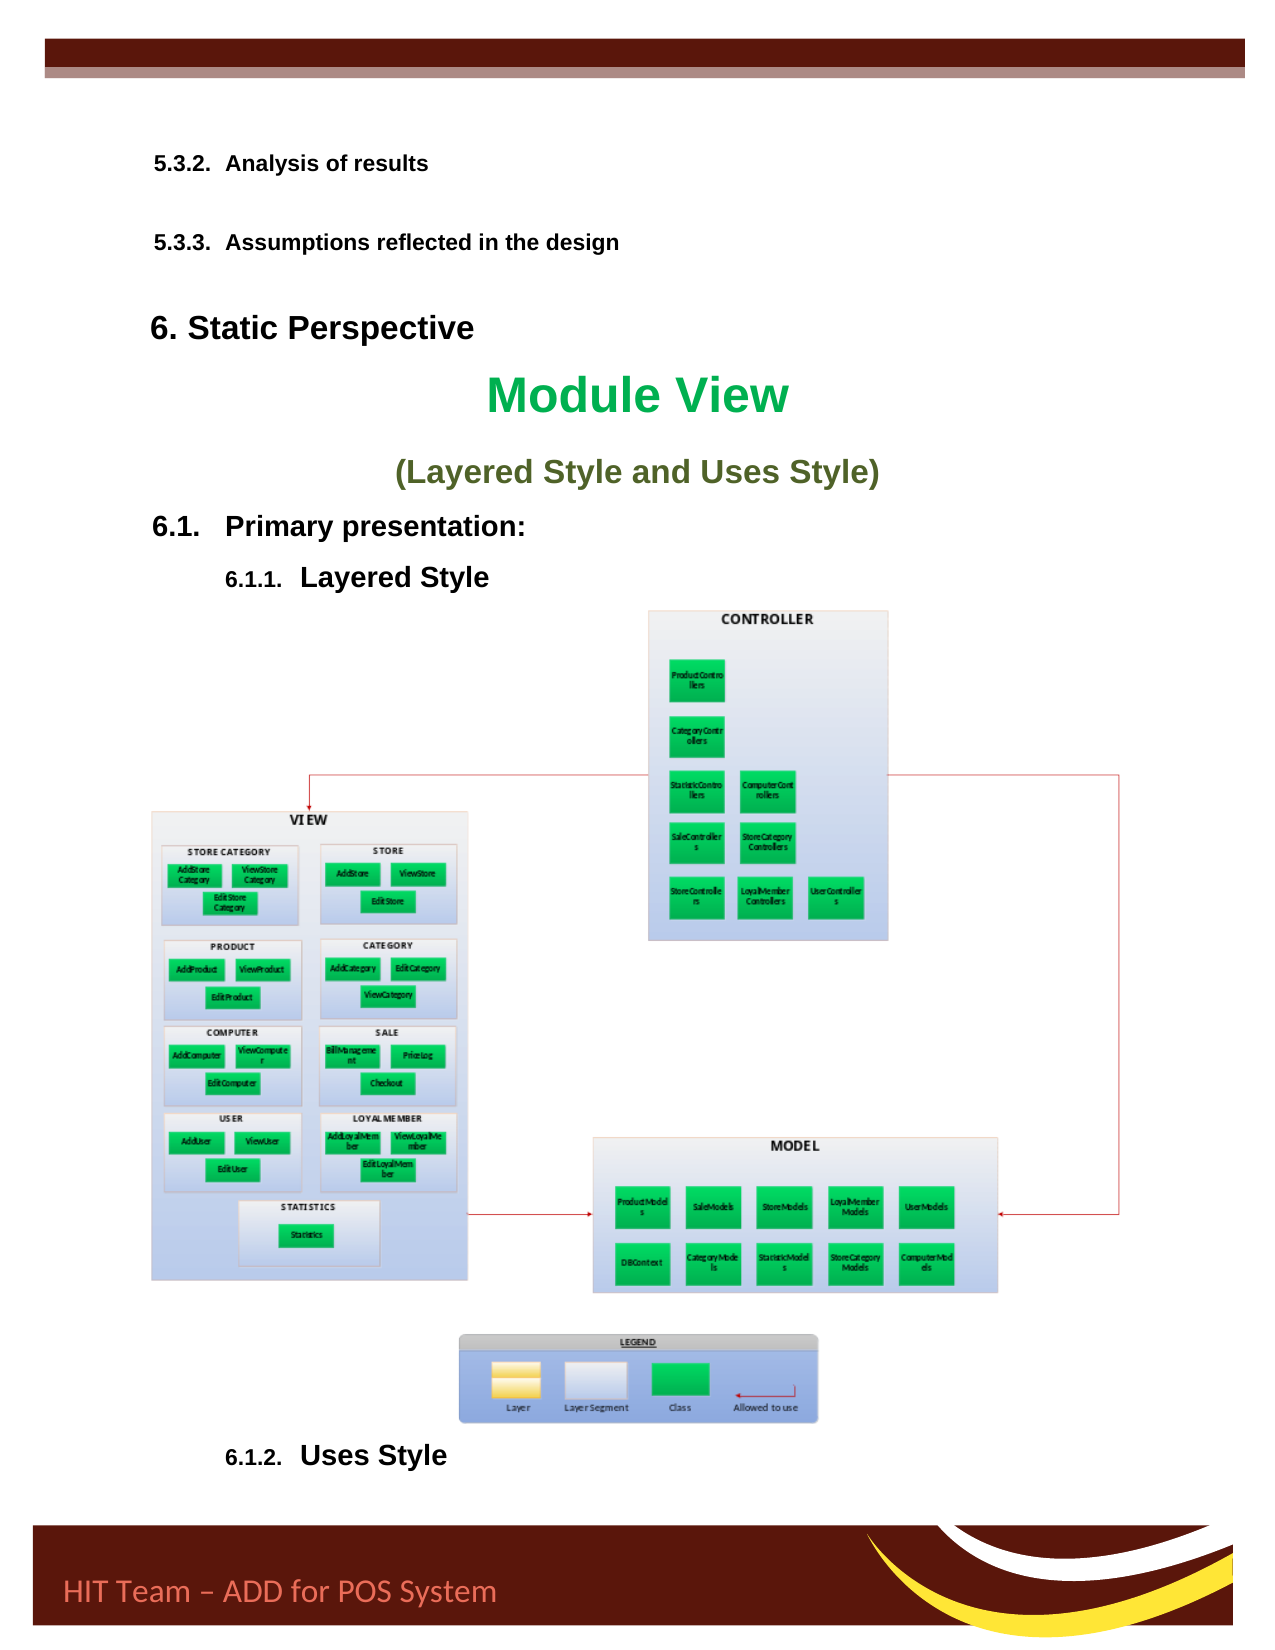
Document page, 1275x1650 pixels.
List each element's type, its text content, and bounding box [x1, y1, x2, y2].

list Assumptions reflected in the design [154, 229, 1125, 255]
list Layered Style [225, 560, 1125, 593]
list (Layered Style and Uses Style) [150, 452, 1125, 490]
list Uses Style [225, 1438, 1125, 1472]
list Module View [150, 366, 1125, 423]
list Analysis of results [154, 150, 1125, 176]
list Static Perspective [150, 308, 1125, 346]
list Primary presentation: [152, 509, 1125, 543]
